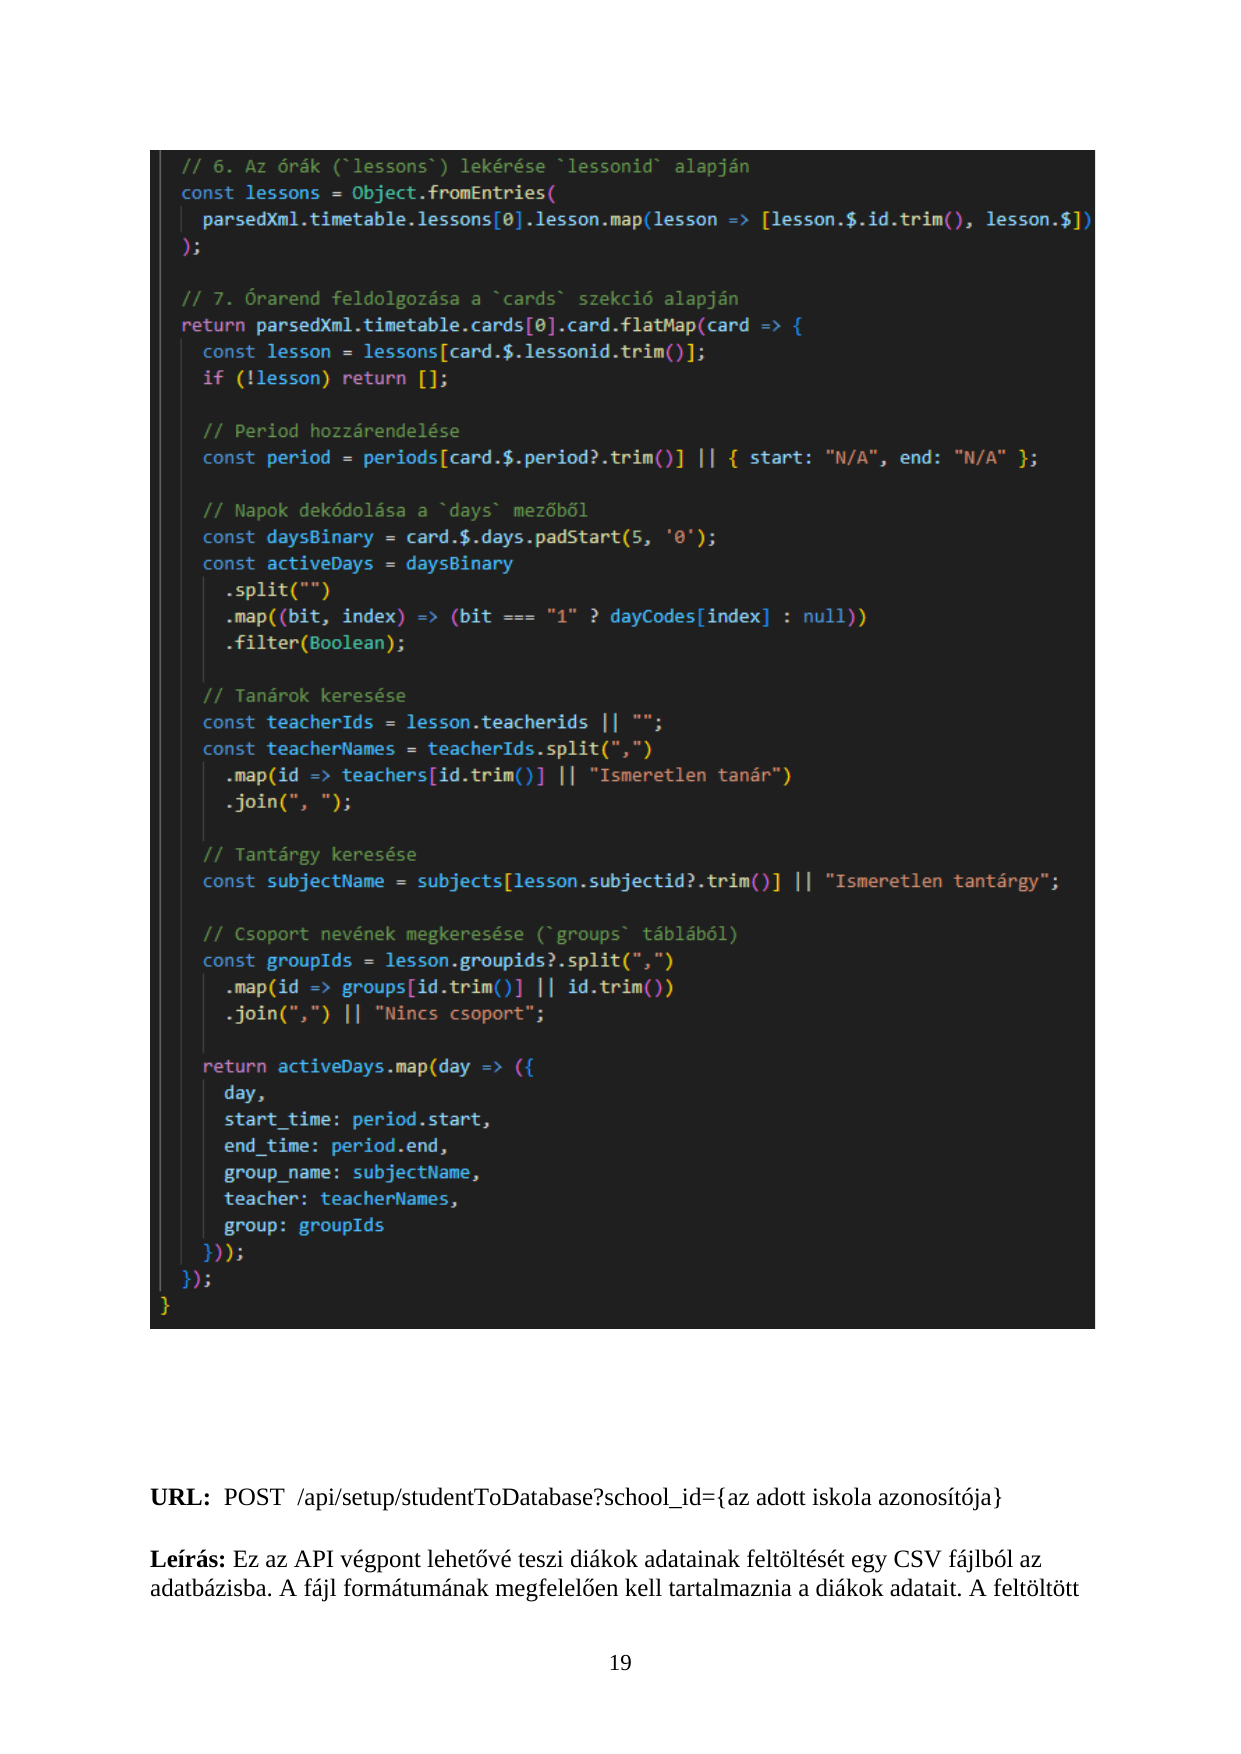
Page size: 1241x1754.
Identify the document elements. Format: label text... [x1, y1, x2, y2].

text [150, 1544, 1090, 1602]
picture [150, 150, 1096, 1329]
list URL: POST /api/setup/studentToDatabase?school_id={az adott iskola azonosítója} [150, 1482, 1090, 1511]
